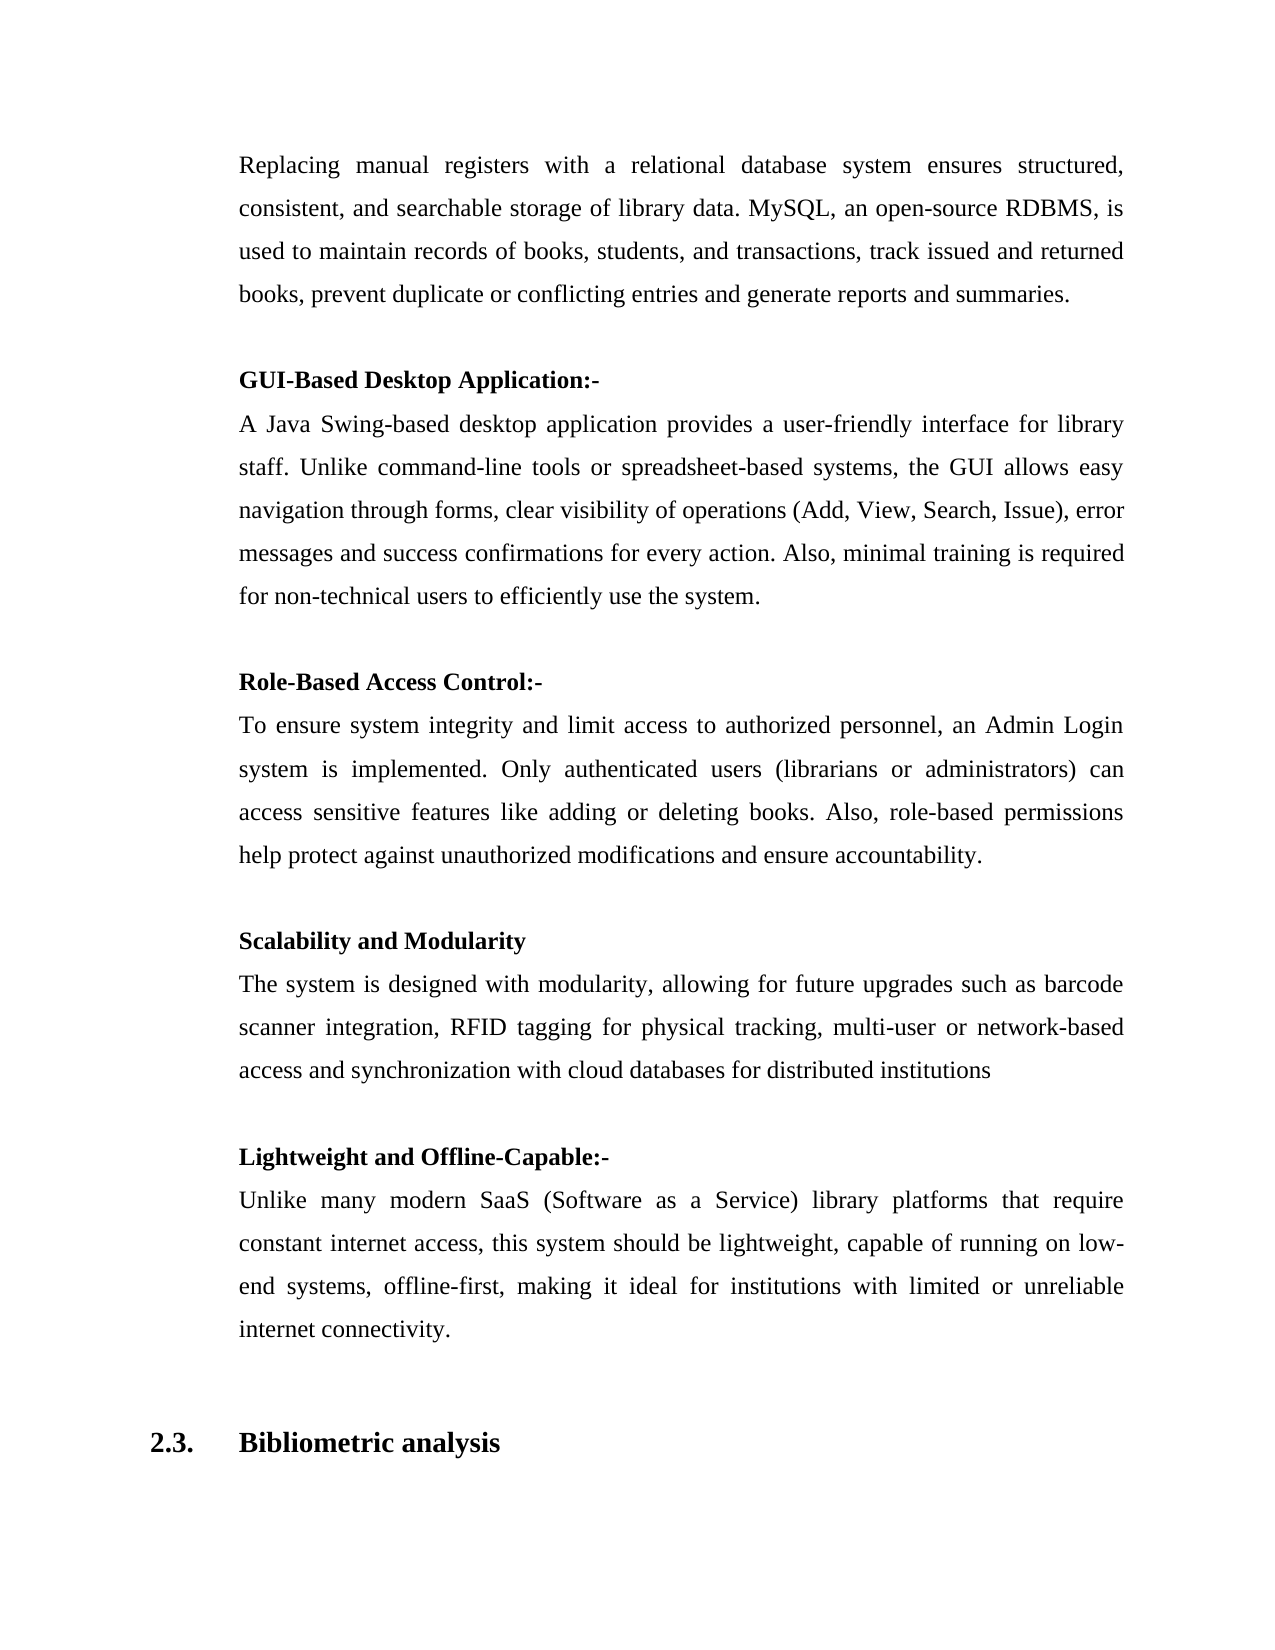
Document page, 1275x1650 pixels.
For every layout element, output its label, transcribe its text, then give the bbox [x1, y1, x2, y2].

list To ensure system integrity and limit access to authorized personnel, an Admin Login system is implemented. Only authenticated users (librarians or administrators) can access sensitive features like adding or deleting books. Also, role-based permissions help protect against unauthorized modifications and ensure accountability. [239, 711, 1125, 869]
list GUI-Based Desktop Application:- [239, 366, 1125, 394]
list A Java Swing-based desktop application provides a user-friendly interface for library staff. Unlike command-line tools or spreadsheet-based systems, the GUI allows easy navigation through forms, clear visibility of operations (Add, View, Search, Issue), error messages and success confirmations for every action. Also, minimal training is required for non-technical users to efficiently use the system. [239, 409, 1125, 610]
list Unlike many modern SaaS (Software as a Service) library platforms that require constant internet access, this system should be lightweight, capable of running on low-end systems, offline-first, making it ideal for institutions with limited or unreliable internet connectivity. [239, 1185, 1125, 1343]
list Role-Based Access Control:- [239, 667, 1125, 696]
list Replacing manual registers with a relational database system ensures structured, consistent, and searchable storage of library data. MySQL, an open-source RDBMS, is used to maintain records of books, students, and transactions, track issued and returned books, prevent duplicate or conflicting entries and generate reports and summaries. [239, 150, 1125, 308]
list Scalability and Modularity [239, 926, 1125, 955]
list Lightweight and Offline-Capable:- [239, 1142, 1125, 1171]
subtitle Bibliometric analysis [150, 1426, 1125, 1459]
list The system is designed with modularity, allowing for future upgrades such as barcode scanner integration, RFID tagging for physical tracking, multi-user or network-based access and synchronization with cloud databases for distributed institutions [239, 969, 1125, 1084]
